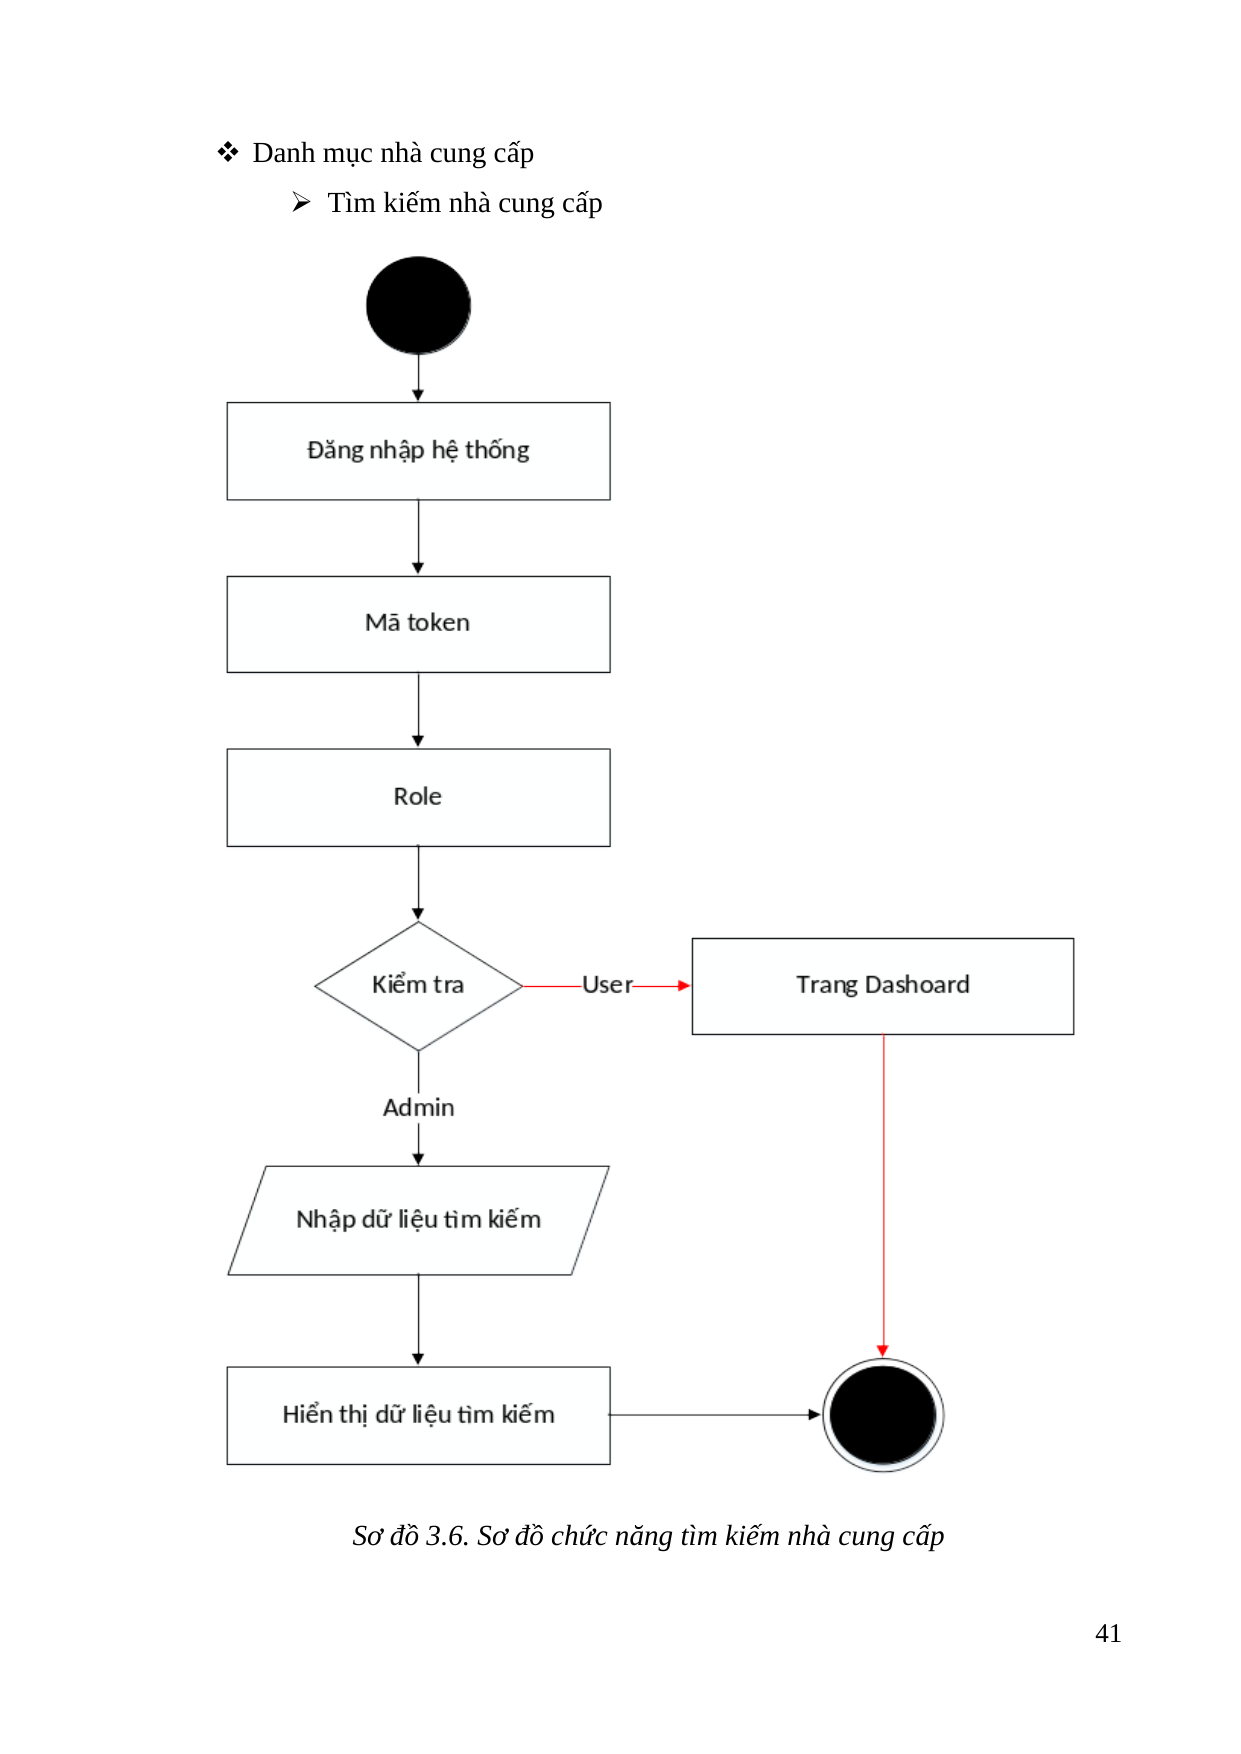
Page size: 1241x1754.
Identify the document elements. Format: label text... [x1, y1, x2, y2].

list Danh mục nhà cung cấp [215, 135, 1122, 168]
list Tìm kiếm nhà cung cấp [290, 185, 1122, 219]
subtitle Sơ đồ 3.6. Sơ đồ chức năng tìm kiếm nhà cung cấp [177, 1518, 1122, 1552]
